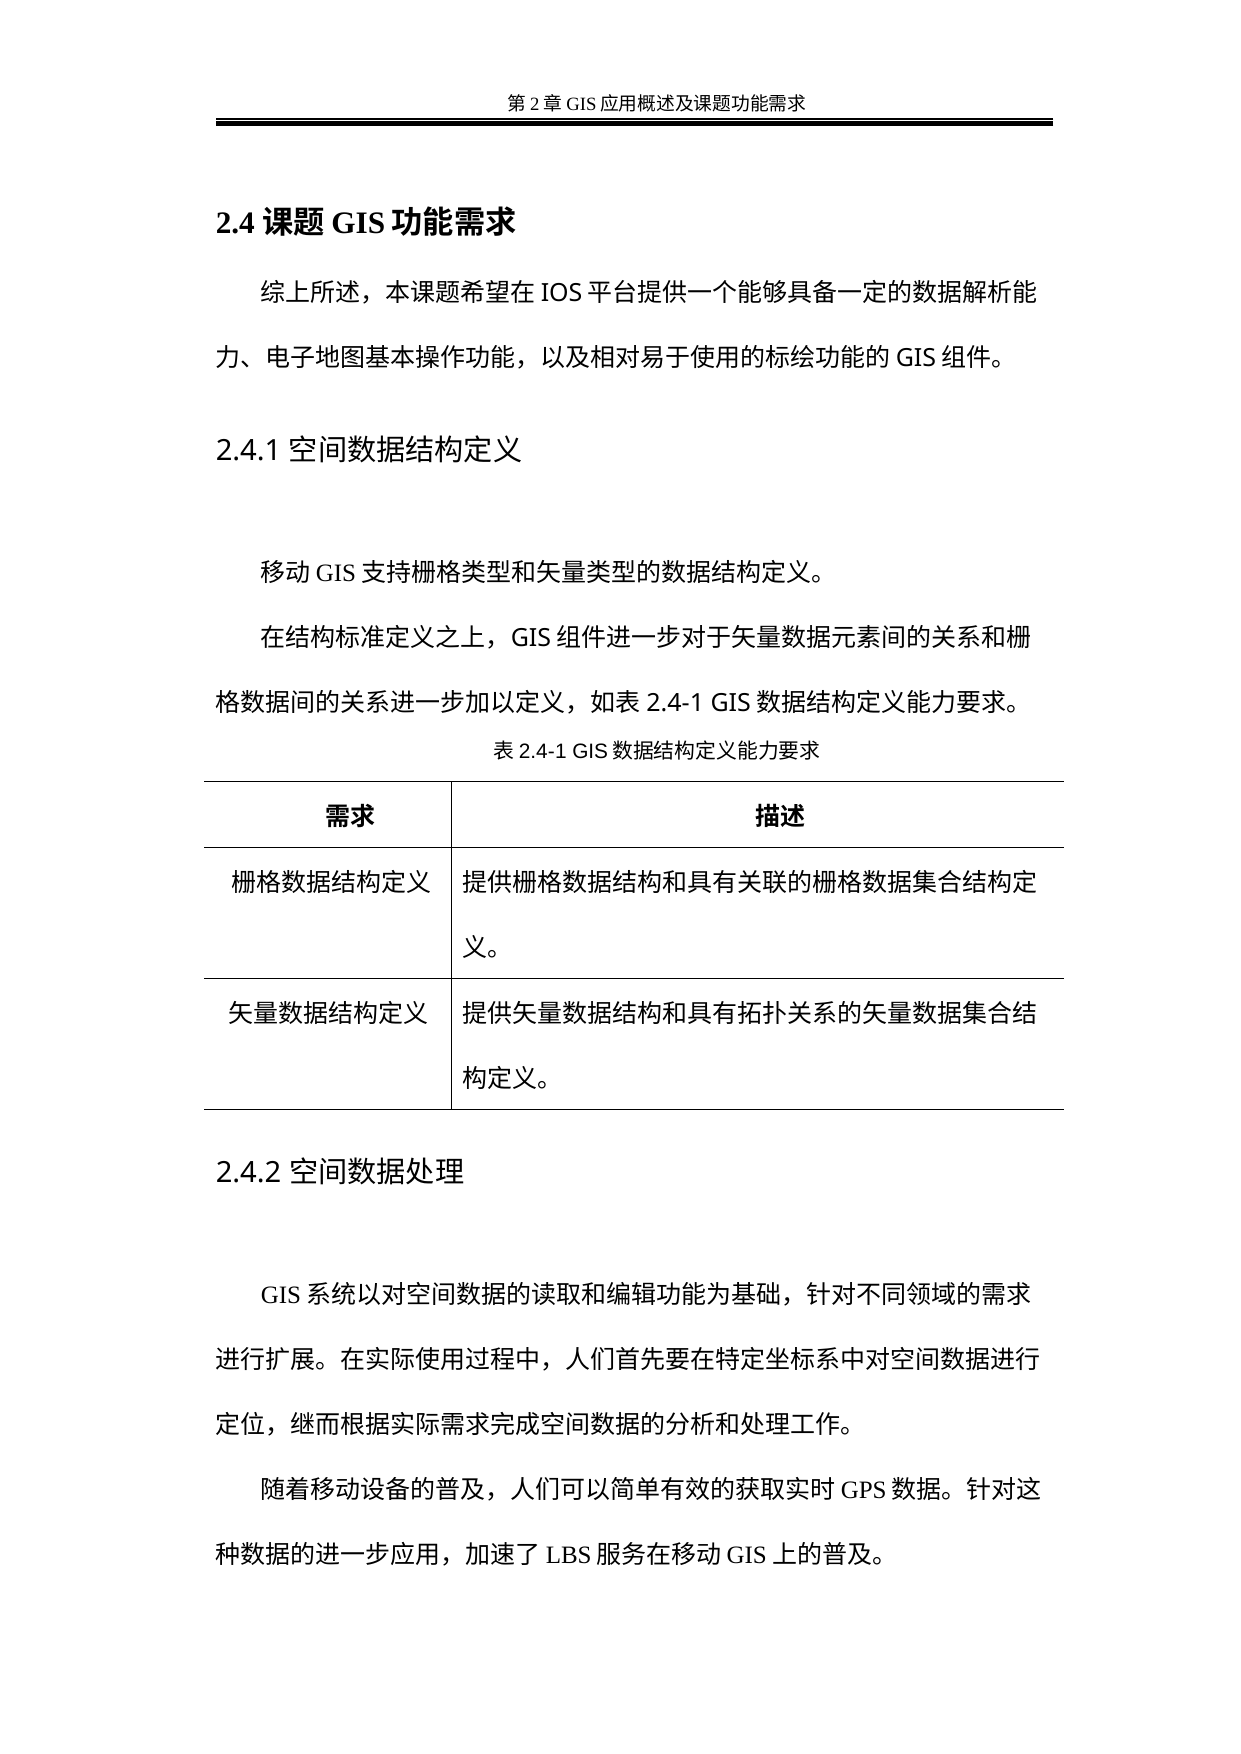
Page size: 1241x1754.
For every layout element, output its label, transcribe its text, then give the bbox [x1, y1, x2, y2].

table_header 需求 [204, 782, 451, 847]
text 综上所述，本课题希望在IOS平台提供一个能够具备一定的数据解析能力、电子地图基本操作功能，以及相对易于使用的标绘功能的GIS组件。 [216, 258, 1053, 388]
text 随着移动设备的普及，人们可以简单有效的获取实时GPS数据。针对这种数据的进一步应用，加速了LBS服务在移动GIS上的普及。 [216, 1455, 1053, 1585]
subtitle 空间数据处理 [216, 1137, 1053, 1202]
table_cell 矢量数据结构定义 [204, 979, 451, 1109]
text GIS系统以对空间数据的读取和编辑功能为基础，针对不同领域的需求进行扩展。在实际使用过程中，人们首先要在特定坐标系中对空间数据进行定位，继而根据实际需求完成空间数据的分析和处理工作。 [216, 1260, 1053, 1455]
text 移动GIS支持栅格类型和矢量类型的数据结构定义。 [216, 538, 1053, 603]
text 在结构标准定义之上，GIS组件进一步对于矢量数据元素间的关系和栅格数据间的关系进一步加以定义，如表 2.4-1 GIS数据结构定义能力要求。 [216, 603, 1053, 733]
table_cell 栅格数据结构定义 [204, 848, 451, 978]
table_cell 提供栅格数据结构和具有关联的栅格数据集合结构定义。 [452, 848, 1064, 978]
table_cell 提供矢量数据结构和具有拓扑关系的矢量数据集合结构定义。 [452, 979, 1064, 1109]
subtitle 空间数据结构定义 [216, 415, 1053, 480]
subtitle 课题GIS功能需求 [216, 187, 1053, 252]
table_header 描述 [452, 782, 1064, 847]
